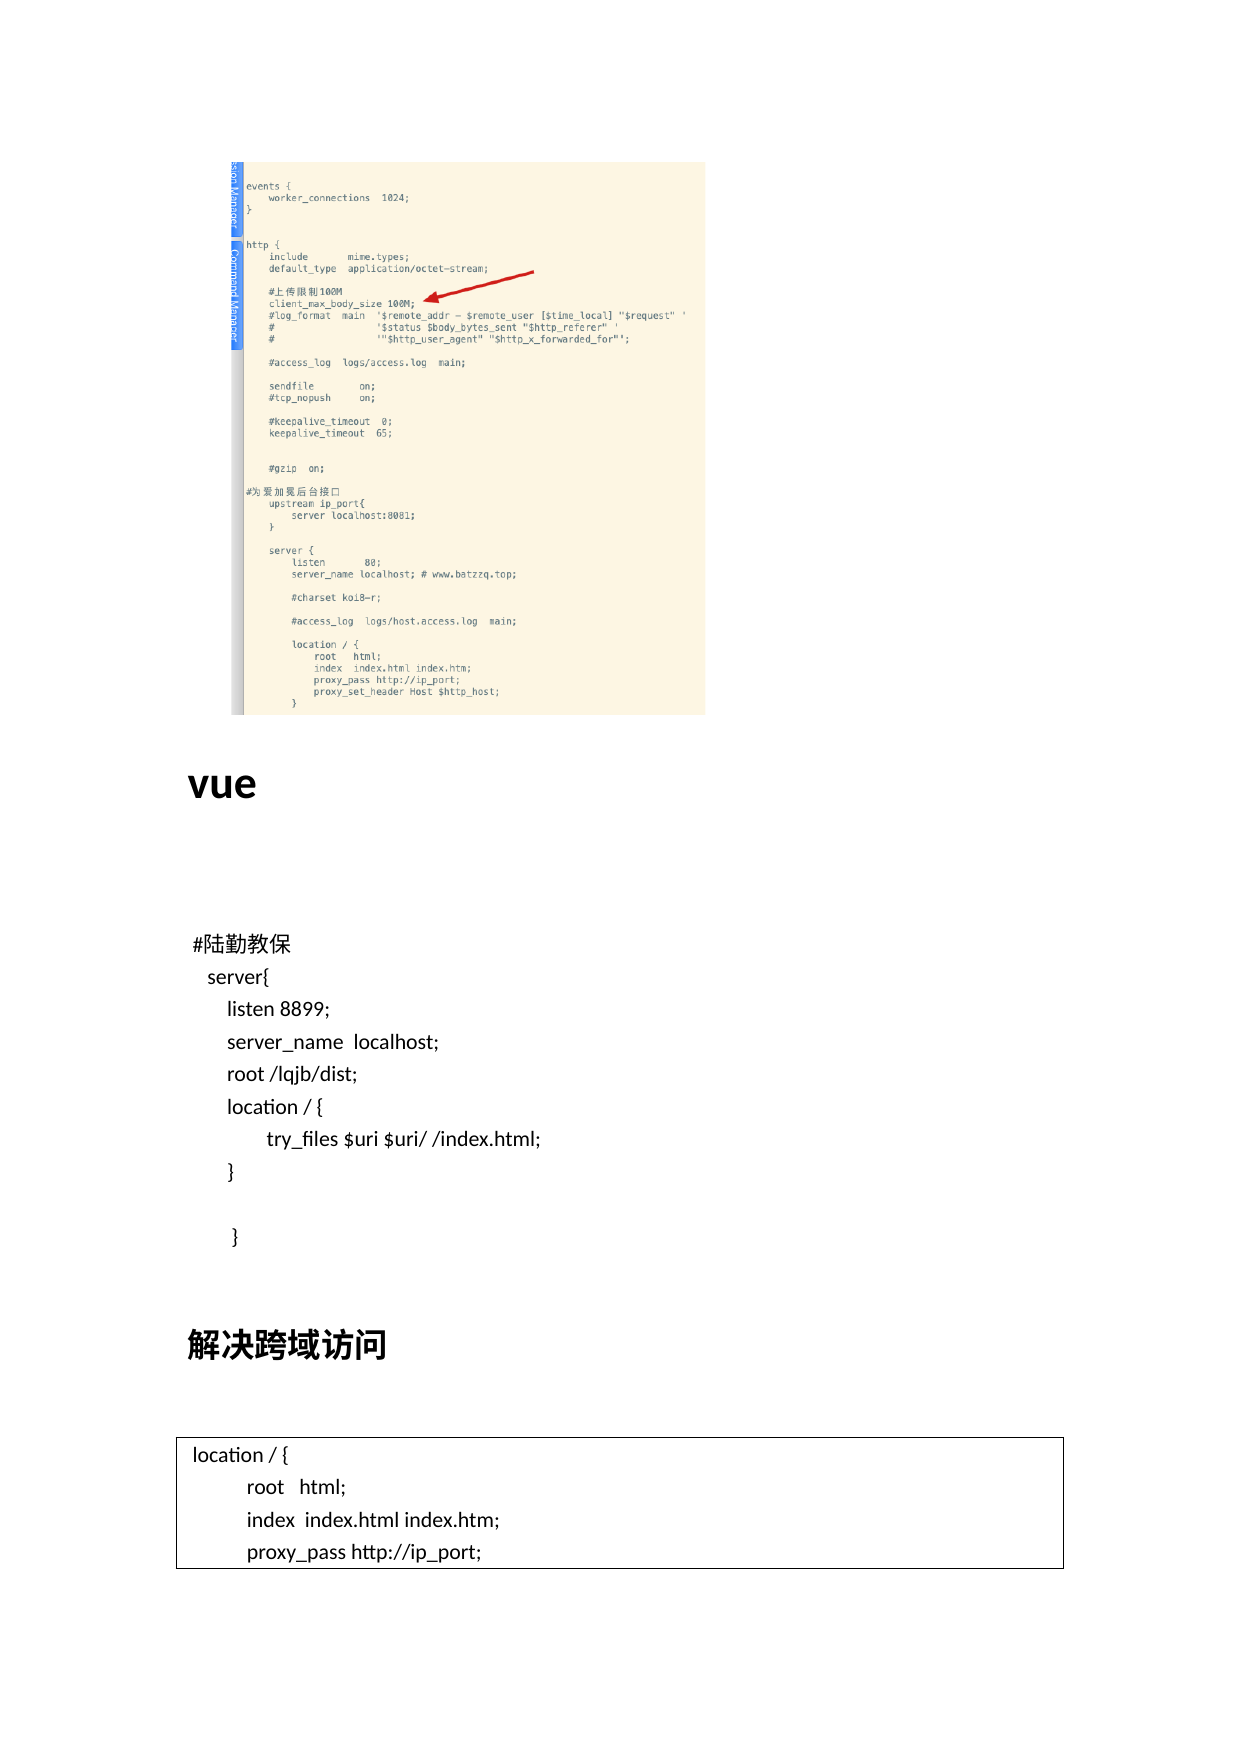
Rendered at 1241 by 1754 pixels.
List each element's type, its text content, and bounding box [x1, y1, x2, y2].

text server_name localhost; [187, 1025, 1053, 1057]
text server{ [187, 960, 1053, 992]
text #陆勤教保 [187, 927, 1053, 960]
text root /lqjb/dist; [187, 1057, 1053, 1090]
text location / { [187, 1090, 1053, 1122]
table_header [177, 1438, 1063, 1568]
text } [187, 1155, 1053, 1187]
text listen 8899; [187, 992, 1053, 1025]
picture [231, 162, 706, 715]
subtitle vue [187, 750, 1053, 815]
text } [187, 1220, 1053, 1252]
subtitle 解决跨域访问 [187, 1312, 1053, 1377]
text try_files $uri $uri/ /index.html; [187, 1122, 1053, 1155]
